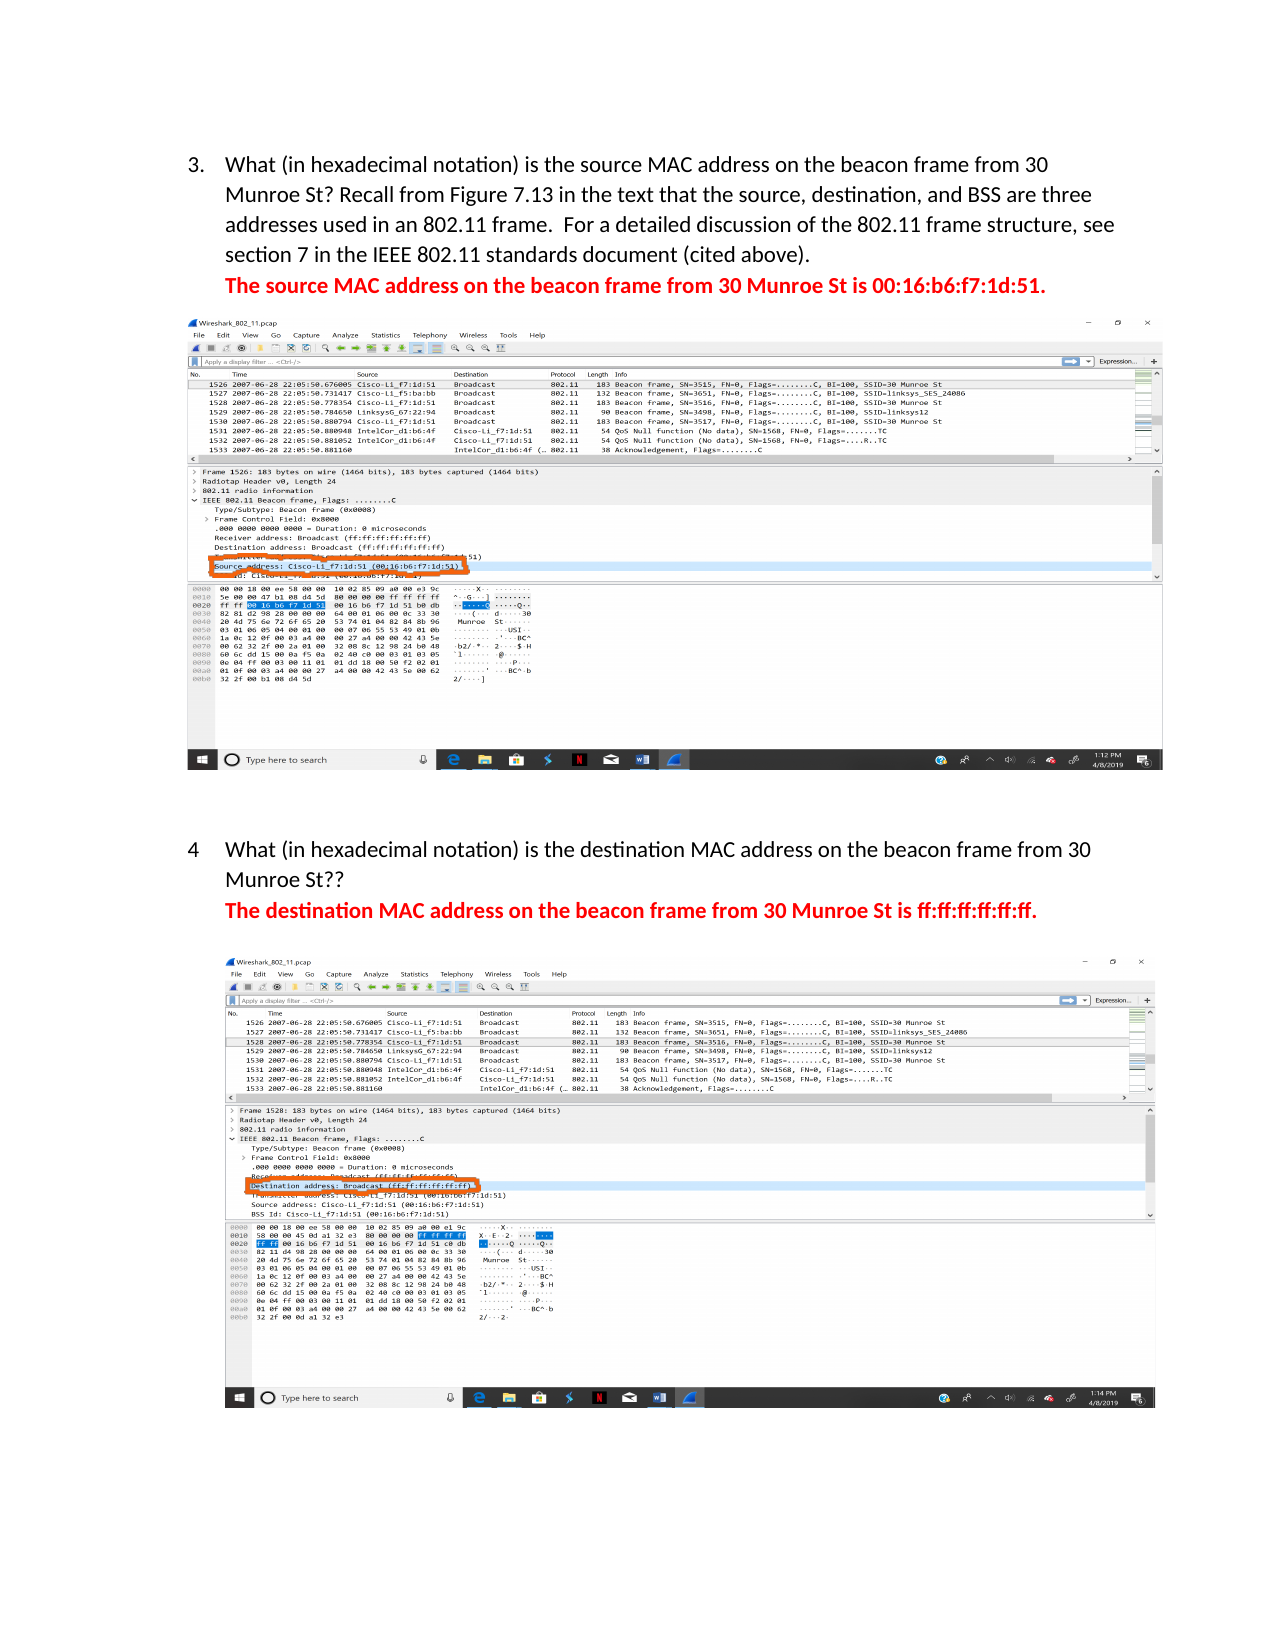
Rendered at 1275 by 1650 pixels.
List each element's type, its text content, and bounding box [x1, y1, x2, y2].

list The destination MAC address on the beacon frame from 30 Munroe St is ff:ff:ff:ff:ff:ff. [225, 896, 1125, 924]
list What (in hexadecimal notation) is the destination MAC address on the beacon frame from 30 Munroe St?? [187, 835, 1125, 893]
picture [187, 317, 1163, 770]
list The source MAC address on the beacon frame from 30 Munroe St is 00:16:b6:f7:1d:51. [225, 271, 1125, 299]
list What (in hexadecimal notation) is the source MAC address on the beacon frame from 30 Munroe St? Recall from Figure 7.13 in the text that the source, destination, and BSS are three addresses used in an 802.11 frame. For a detailed discussion of the 802.11 frame structure, see section 7 in the IEEE 802.11 standards document (cited above). [187, 150, 1125, 269]
picture [225, 956, 1155, 1408]
